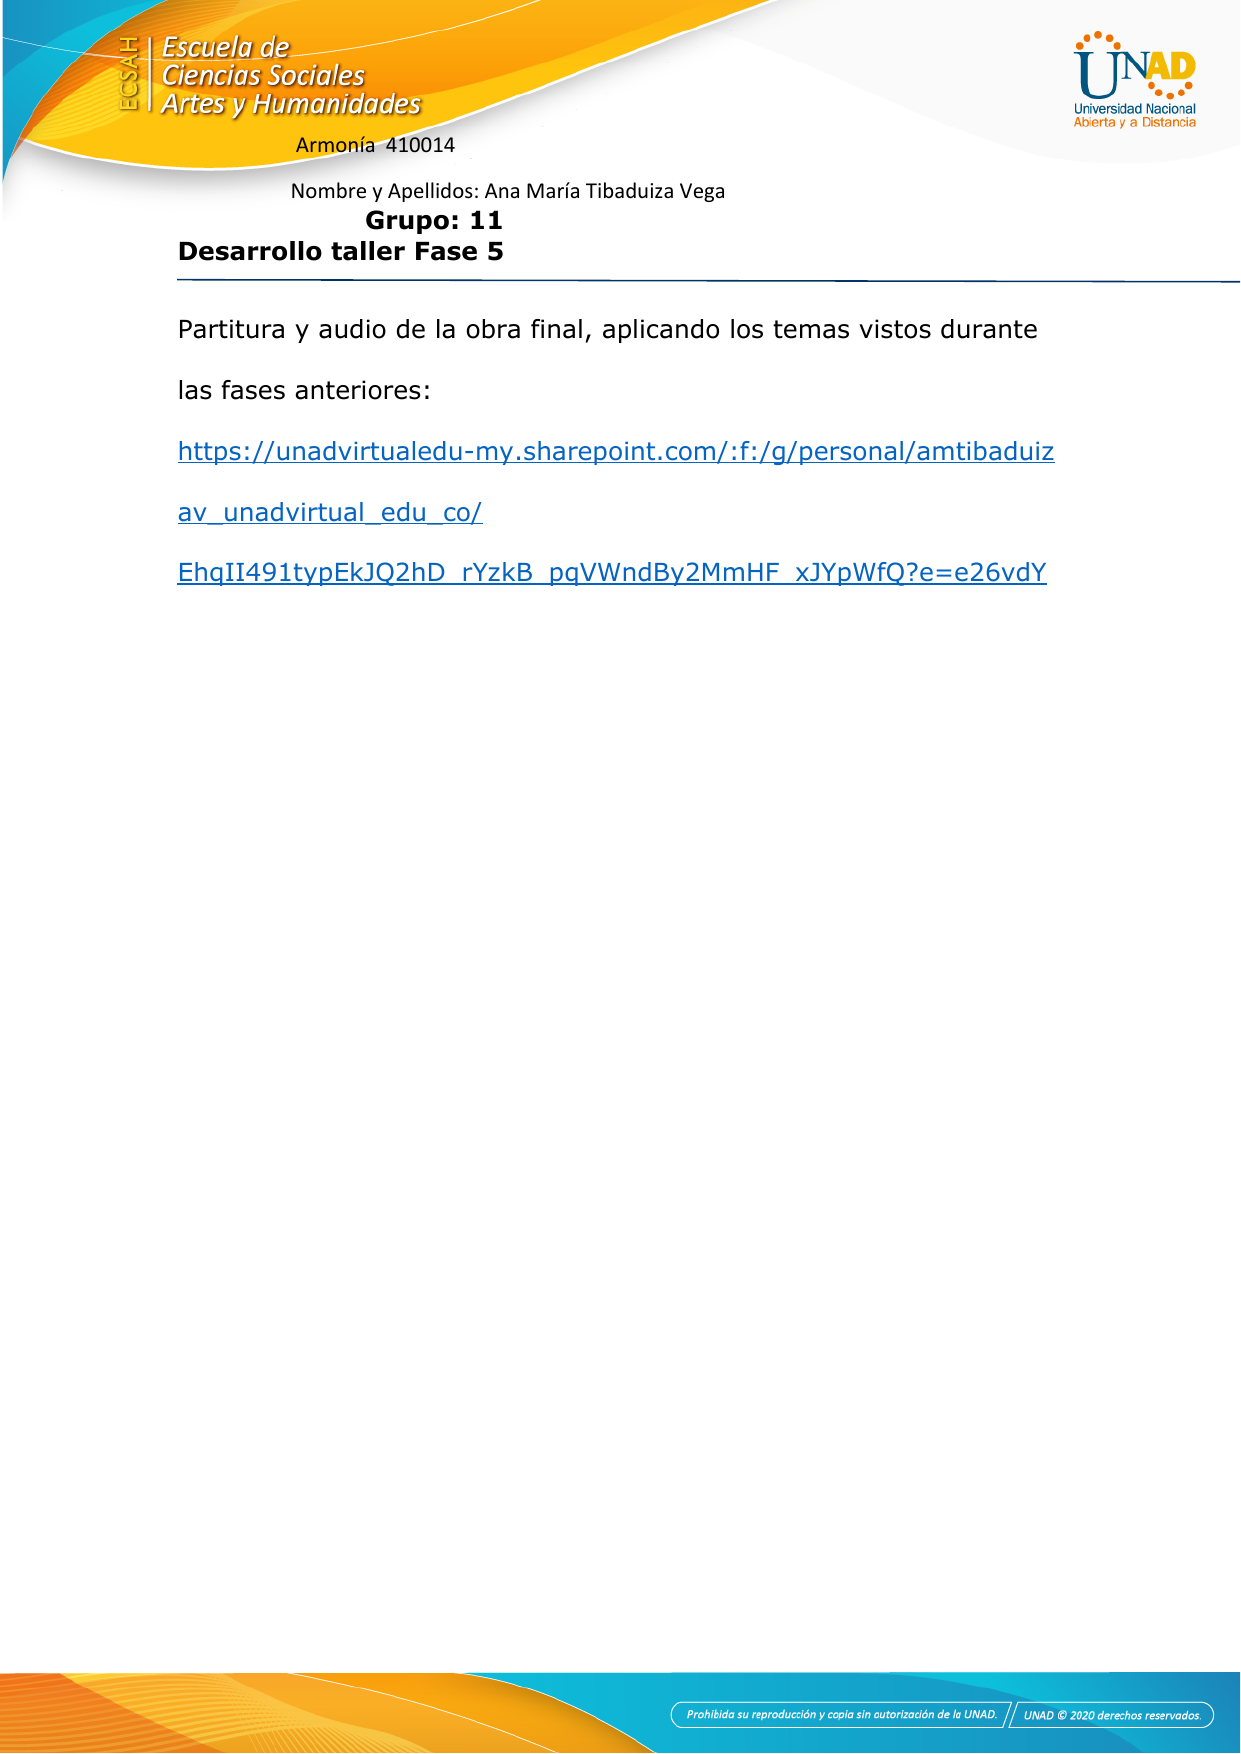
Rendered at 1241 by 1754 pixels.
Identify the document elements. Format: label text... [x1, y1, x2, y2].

picture [2, 0, 1241, 222]
picture [0, 1623, 1241, 1753]
text Partitura y audio de la obra final, aplicando los temas vistos durante las fases anteriores: https://unadvirtualedu-my.sharepoint.com/:f:/g/personal/amtibaduizav_unadvirtual_edu_co/EhqII491typEkJQ2hD_rYzkB_pqVWndBy2MmHF_xJYpWfQ?e=e26vdY [177, 313, 1063, 587]
